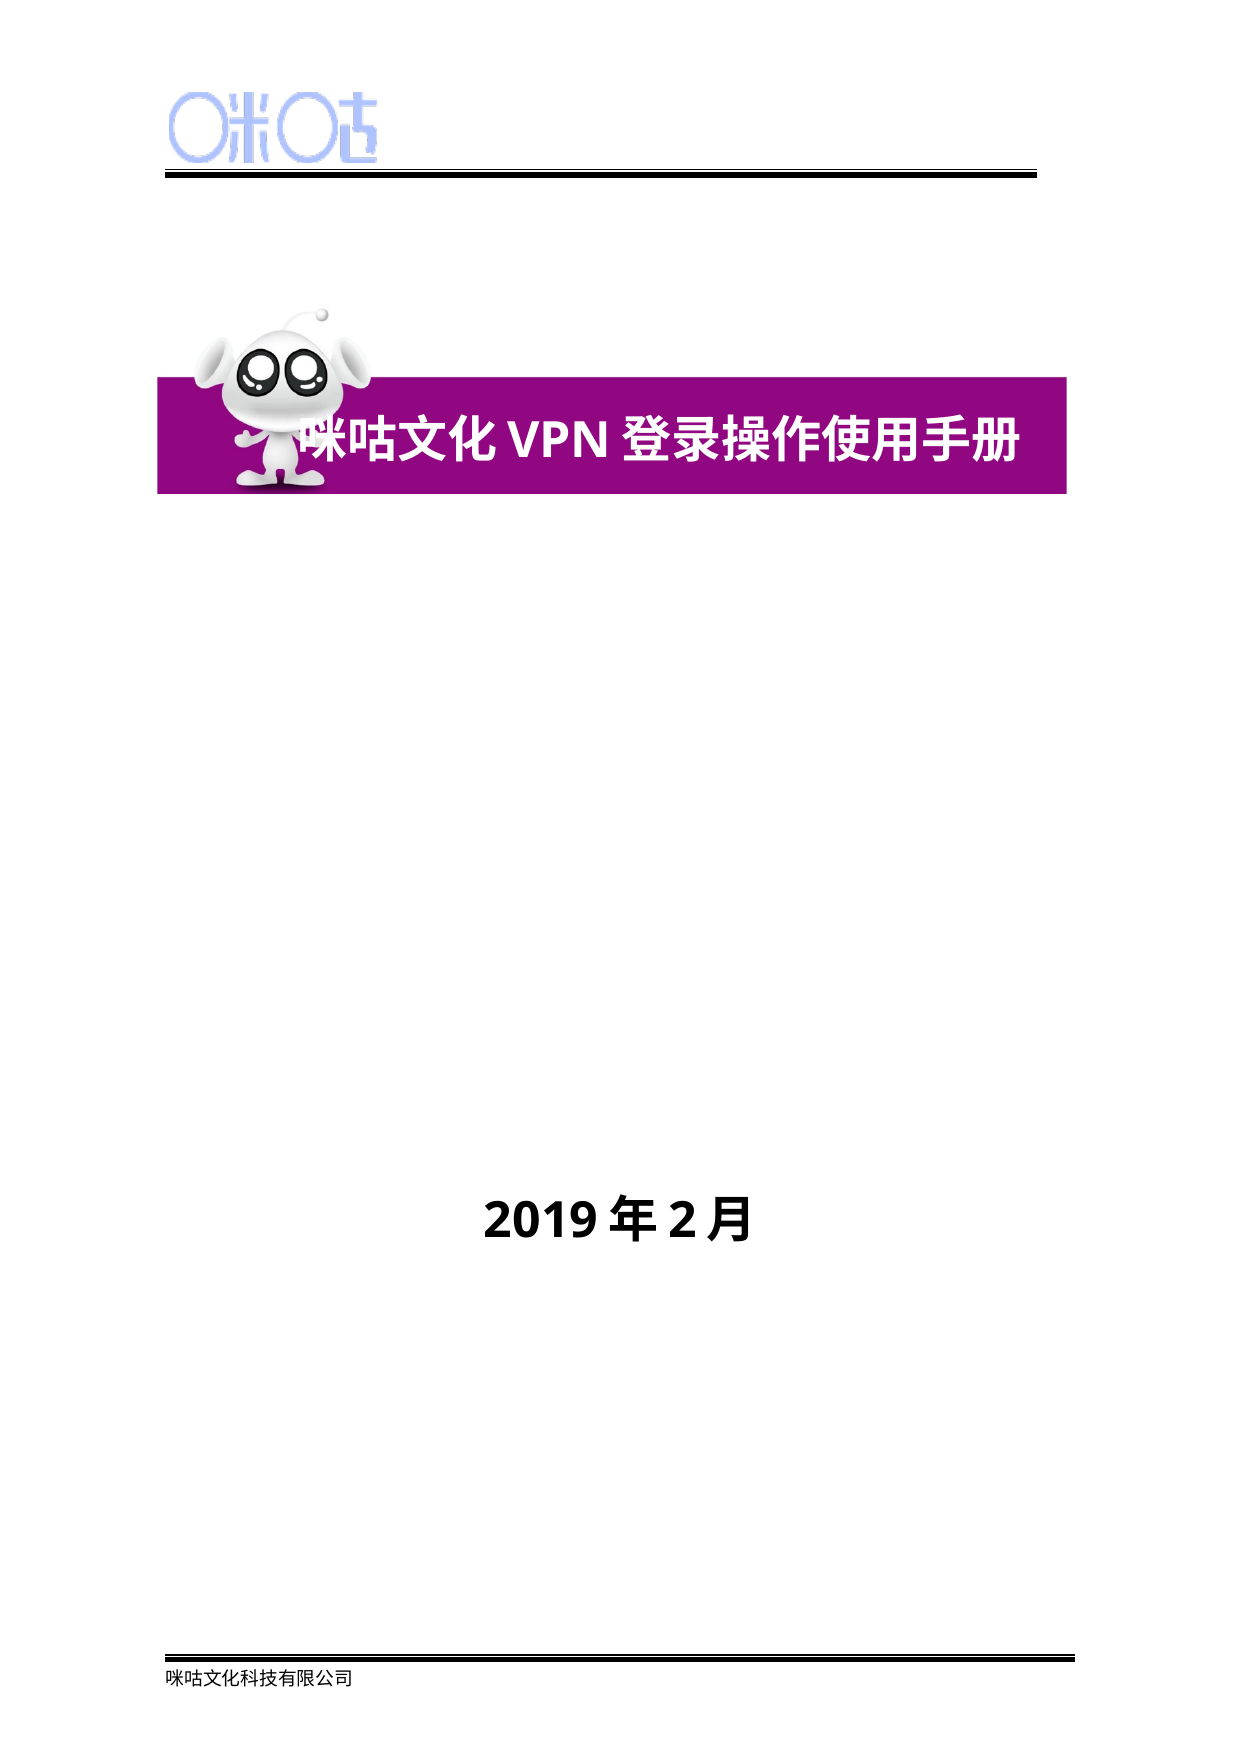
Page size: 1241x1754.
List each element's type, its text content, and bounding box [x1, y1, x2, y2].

text 咪咕文化VPN登录操作使用手册 [165, 387, 1075, 485]
text 2019年2月 [165, 1167, 1075, 1265]
picture [157, 262, 1067, 494]
